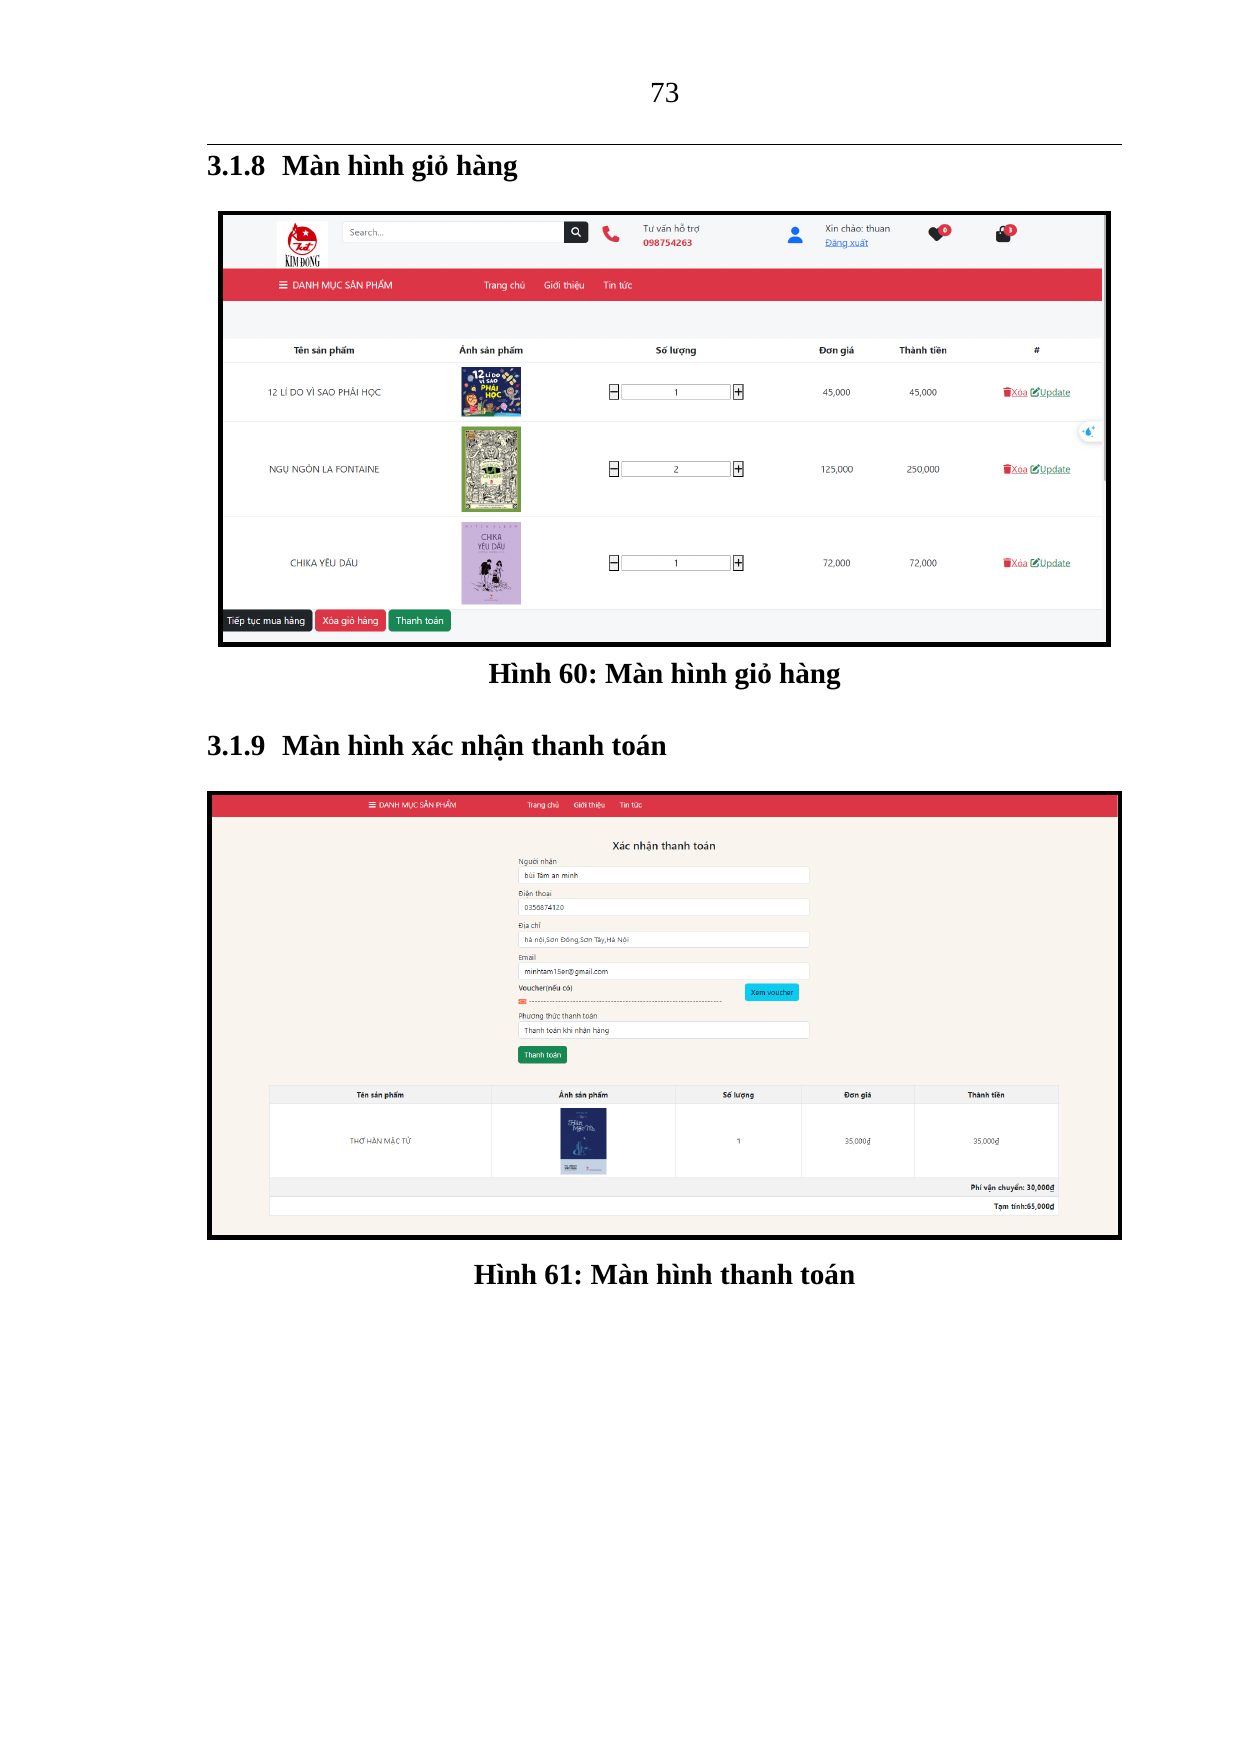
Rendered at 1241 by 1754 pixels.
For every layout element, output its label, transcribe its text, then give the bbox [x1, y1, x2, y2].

subtitle Màn hình xác nhận thanh toán [207, 728, 1122, 761]
picture [212, 795, 1118, 1235]
text Hình 60: Màn hình giỏ hàng [207, 657, 1122, 690]
subtitle Màn hình giỏ hàng [207, 148, 1122, 181]
picture [223, 215, 1106, 642]
text Hình 61: Màn hình thanh toán [207, 1257, 1122, 1291]
